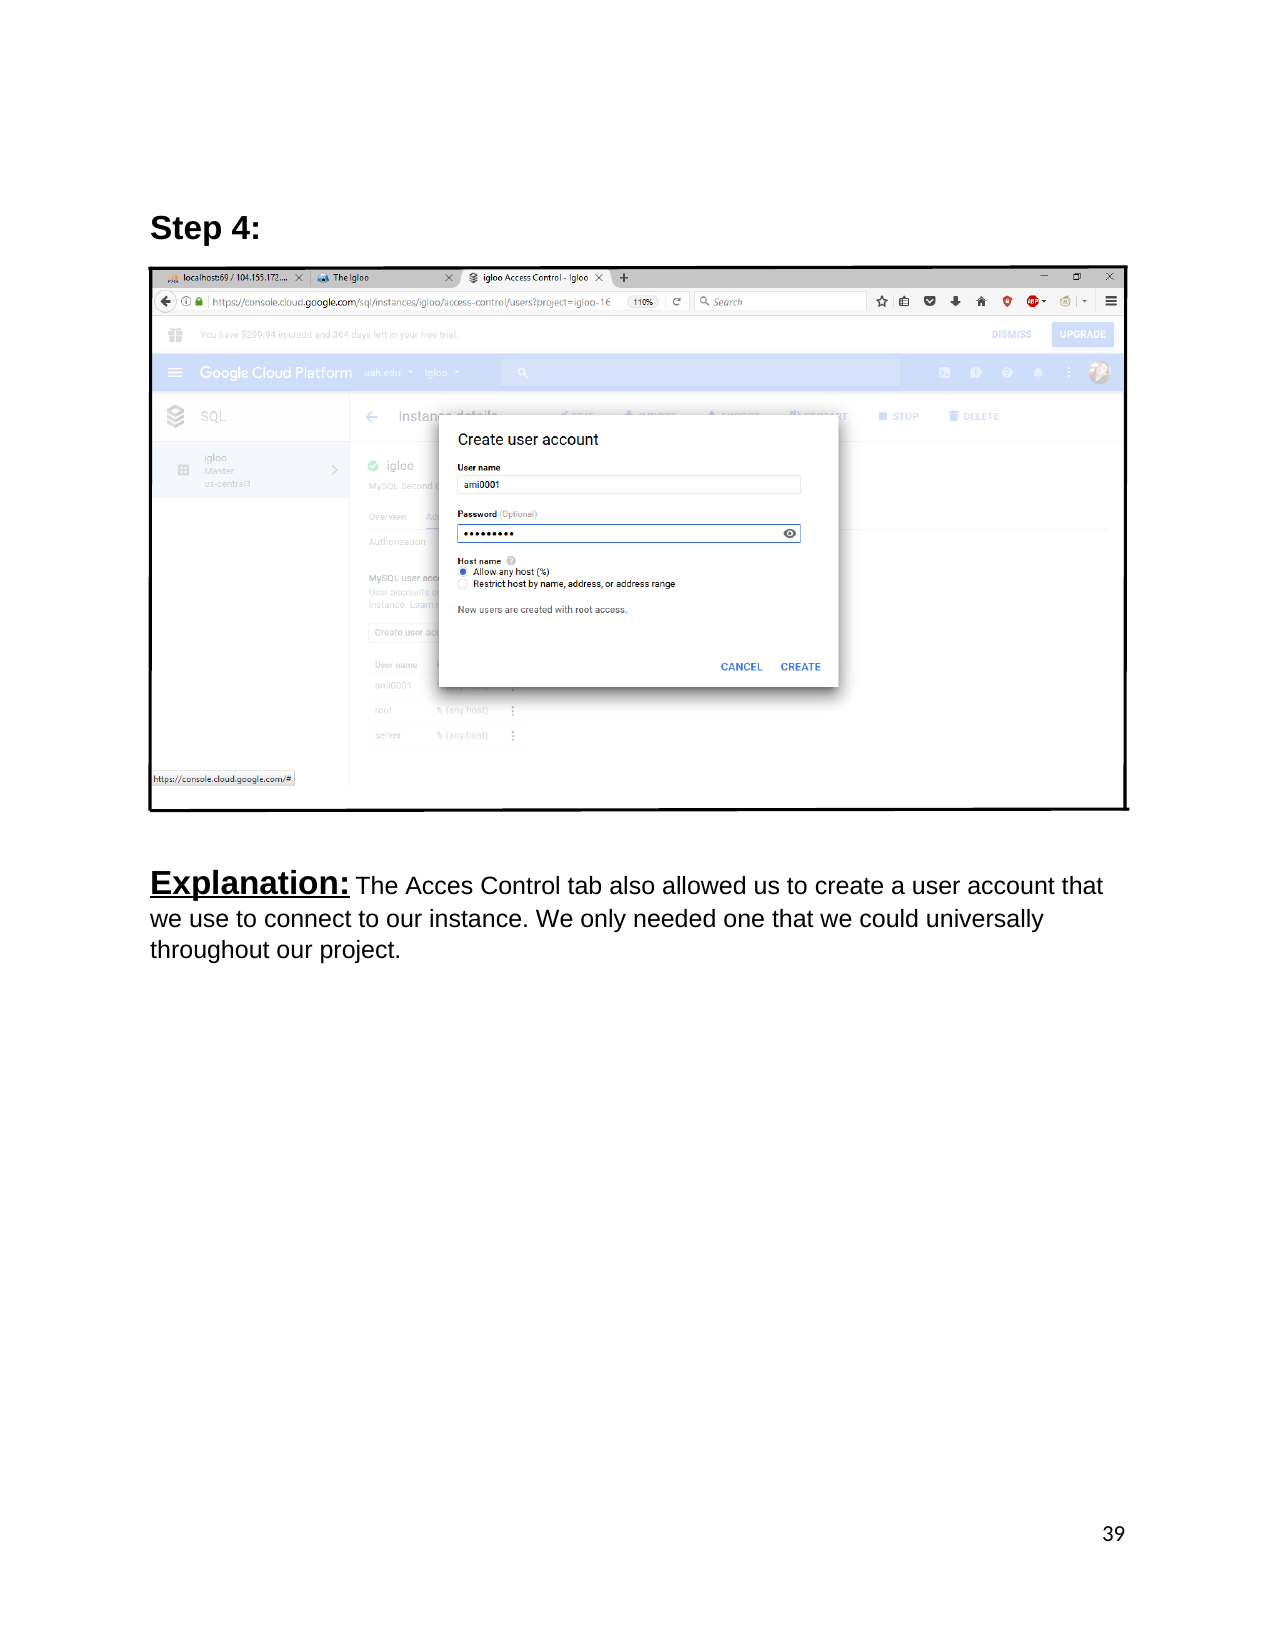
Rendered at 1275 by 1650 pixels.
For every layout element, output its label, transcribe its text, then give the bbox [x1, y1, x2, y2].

picture [152, 269, 1124, 786]
text Explanation: The Acces Control tab also allowed us to create a user account that we use to connect to our instance. We only needed one that we could universally throughout our project. [150, 863, 1125, 963]
text Step 4: [150, 208, 1125, 247]
